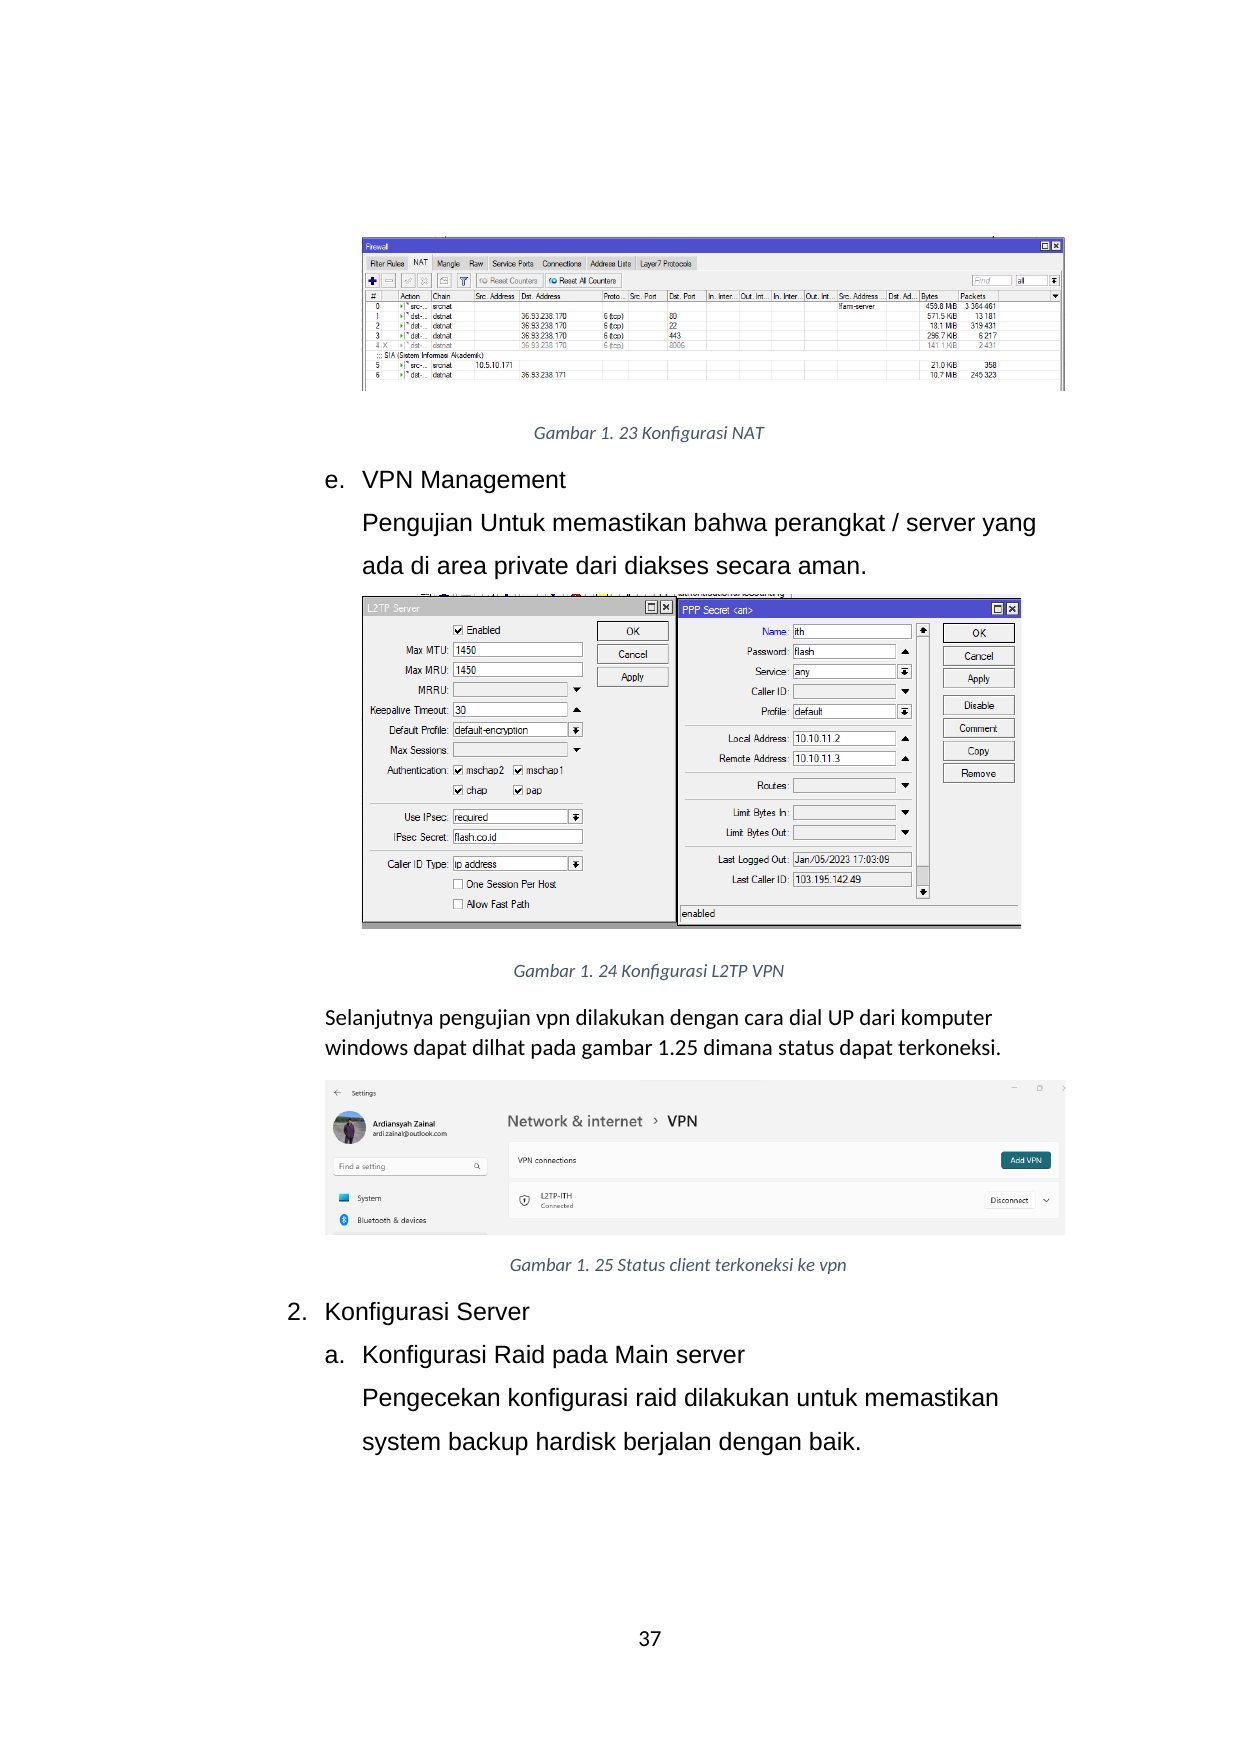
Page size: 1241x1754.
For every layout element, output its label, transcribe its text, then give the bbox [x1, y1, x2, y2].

text Gambar 1. 25 Status client terkoneksi ke vpn [295, 1253, 1063, 1276]
text Gambar 1. 23 Konfigurasi NAT [236, 421, 1063, 444]
picture [361, 236, 1065, 391]
picture [361, 594, 1022, 929]
list VPN Management [324, 465, 1063, 494]
text Gambar 1. 24 Konfigurasi L2TP VPN [236, 959, 1063, 982]
picture [325, 1080, 1066, 1235]
list Konfigurasi Server [287, 1297, 1063, 1326]
list Pengujian Untuk memastikan bahwa perangkat / server yang ada di area private dari diakses secara aman. [362, 508, 1063, 580]
list Pengecekan konfigurasi raid dilakukan untuk memastikan system backup hardisk berjalan dengan baik. [362, 1383, 1063, 1455]
list Konfigurasi Raid pada Main server [324, 1340, 1063, 1369]
text Selanjutnya pengujian vpn dilakukan dengan cara dial UP dari komputer windows dapat dilhat pada gambar 1.25 dimana status dapat terkoneksi. [325, 1003, 1063, 1061]
